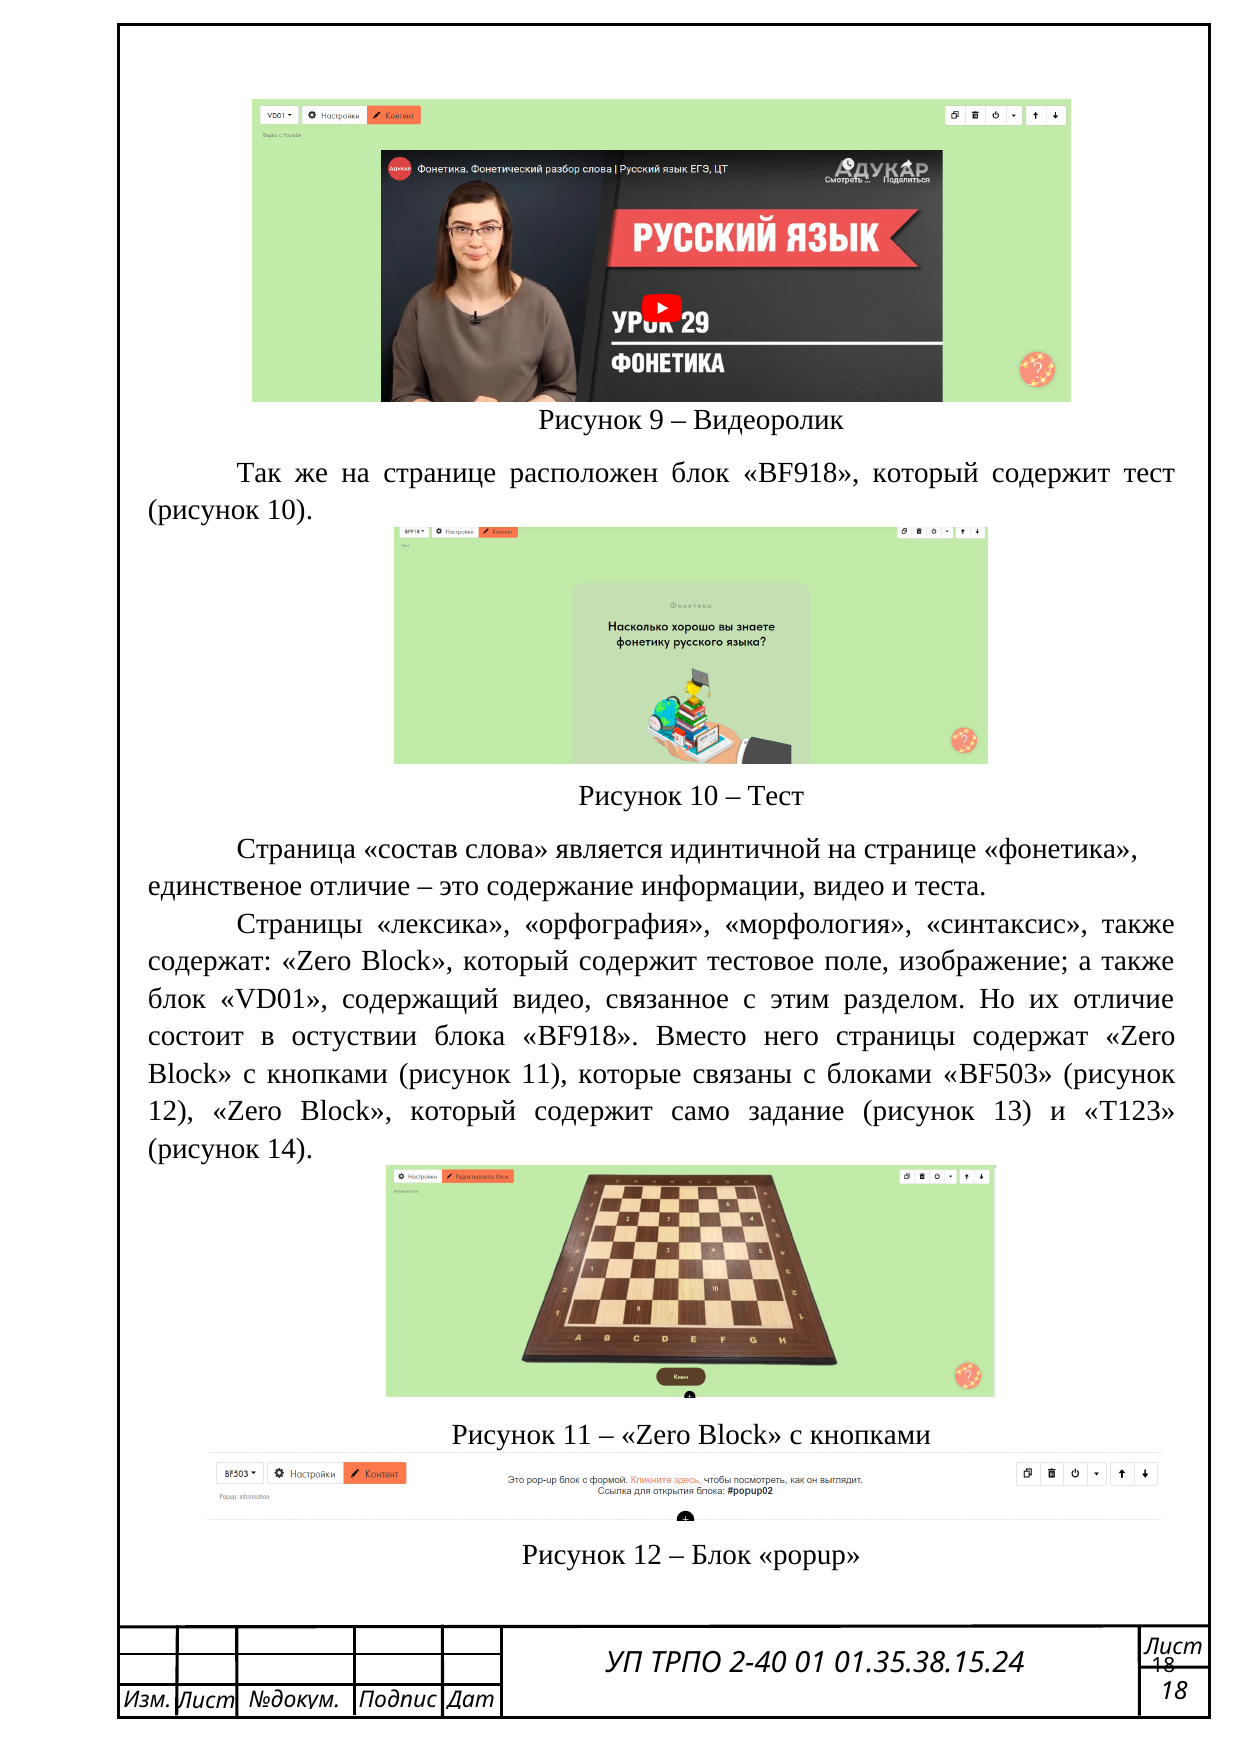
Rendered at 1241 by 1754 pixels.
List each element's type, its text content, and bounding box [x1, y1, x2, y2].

text Страница «состав слова» является идинтичной на странице «фонетика», единственое отличие – это содержание информации, видео и теста. [148, 828, 1175, 903]
picture [393, 527, 988, 764]
text Рисунок 10 – Тест [148, 778, 1175, 811]
text Рисунок 11 – «Zero Block» с кнопками [148, 1414, 1175, 1452]
picture [251, 99, 1072, 402]
text Рисунок 12 – Блок «popup» [148, 1535, 1175, 1572]
text Страницы «лексика», «орфография», «морфология», «синтаксис», также содержат: «Zero Block», который содержит тестовое поле, изображение; а также блок «VD01», содержащий видео, связанное с этим разделом. Но их отличие состоит в остуствии блока «BF918». Вместо него страницы содержат «Zero Block» с кнопками (рисунок 11), которые связаны с блоками «BF503» (рисунок 12), «Zero Block», который содержит само задание (рисунок 13) и «T123» (рисунок 14). [148, 903, 1175, 1166]
picture [385, 1165, 997, 1398]
text Так же на странице расположен блок «BF918», который содержит тест (рисунок 10). [148, 452, 1175, 527]
text Рисунок 9 – Видеоролик [148, 402, 1175, 435]
picture [206, 1451, 1163, 1521]
